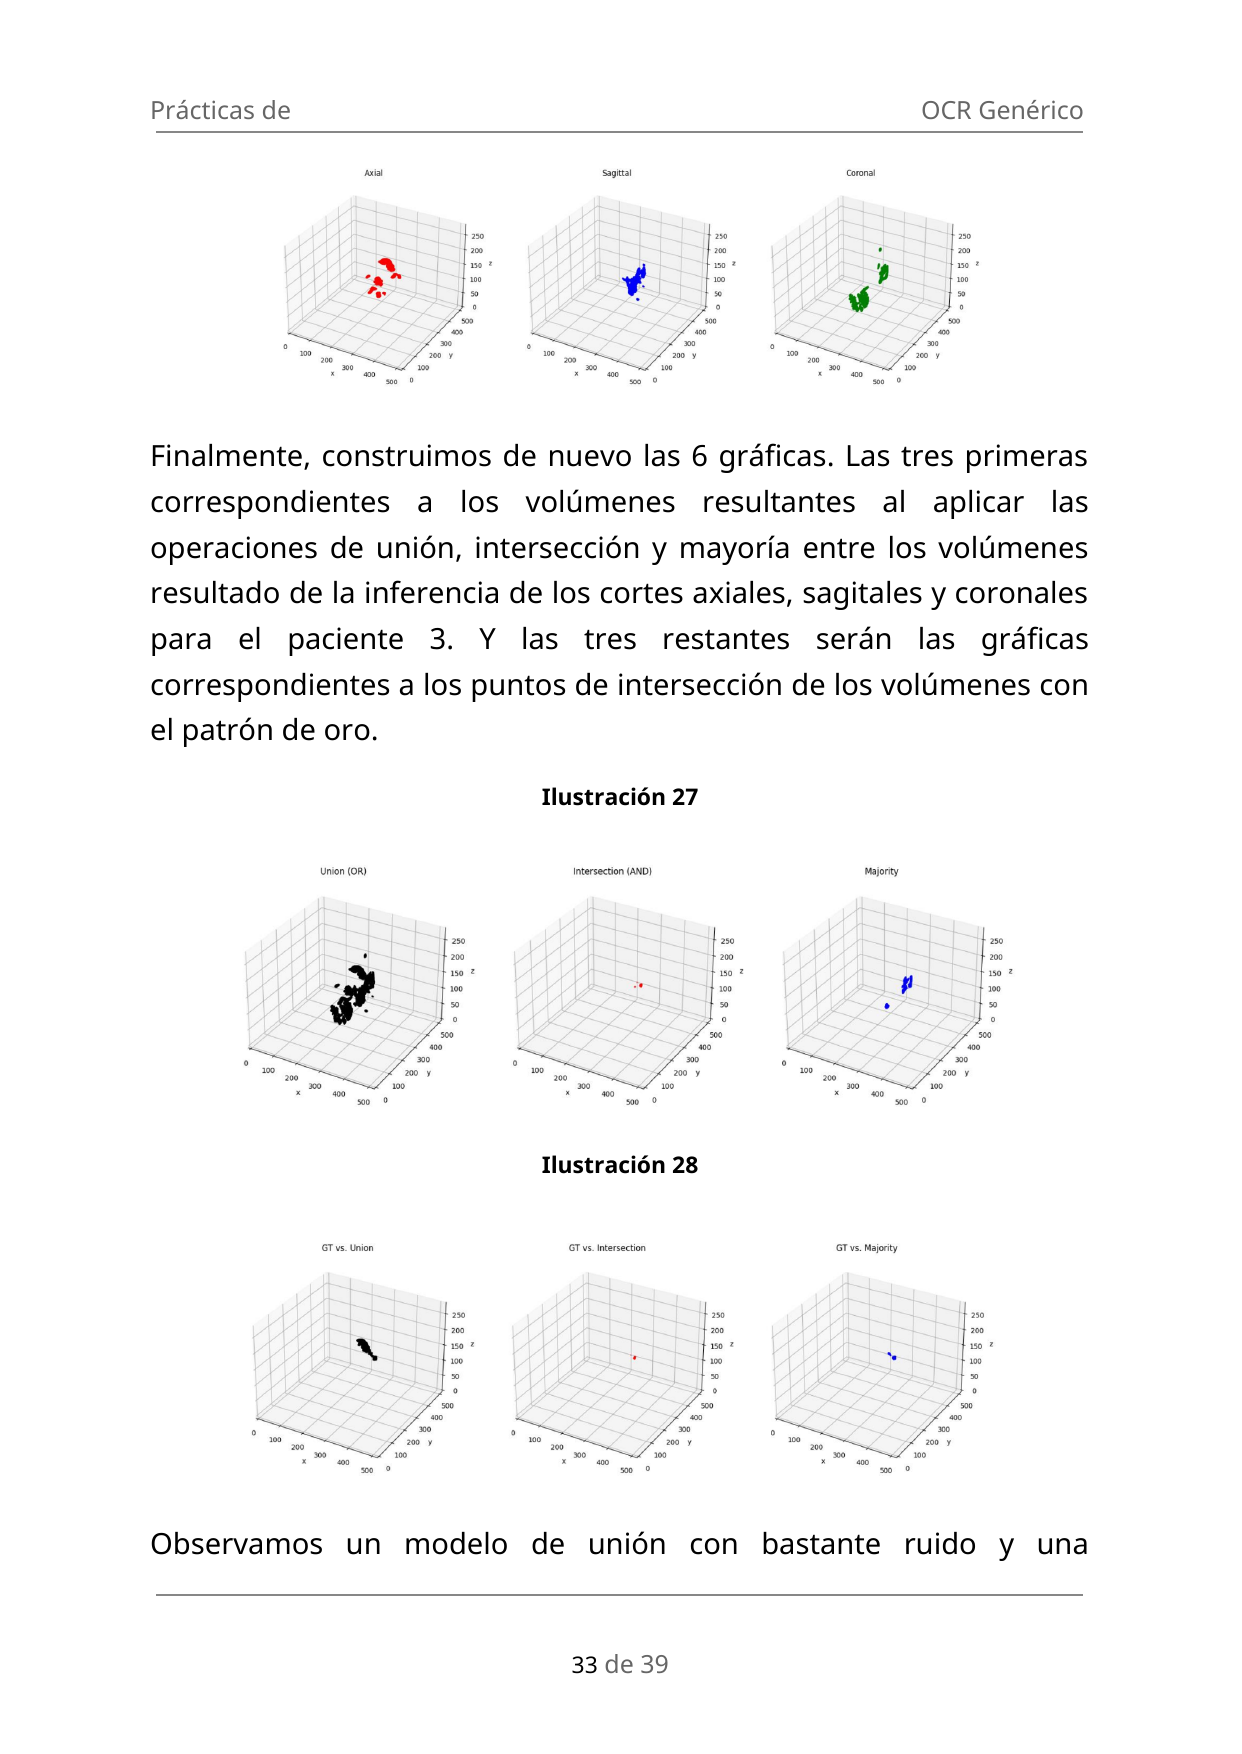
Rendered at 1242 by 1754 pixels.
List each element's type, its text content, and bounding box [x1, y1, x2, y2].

subtitle Ilustración 28 [150, 1149, 1090, 1180]
picture [251, 133, 989, 404]
subtitle Ilustración 27 [150, 781, 1090, 812]
subtitle Finalmente, construimos de nuevo las 6 gráficas. Las tres primeras correspondientes a los volúmenes resultantes al aplicar las operaciones de unión, intersección y mayoría entre los volúmenes resultado de la inferencia de los cortes axiales, sagitales y coronales para el paciente 3. Y las tres restantes serán las gráficas correspondientes a los puntos de intersección de los volúmenes con el patrón de oro. [150, 436, 1090, 749]
picture [216, 843, 1023, 1117]
picture [216, 1210, 1023, 1491]
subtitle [150, 1523, 1090, 1563]
